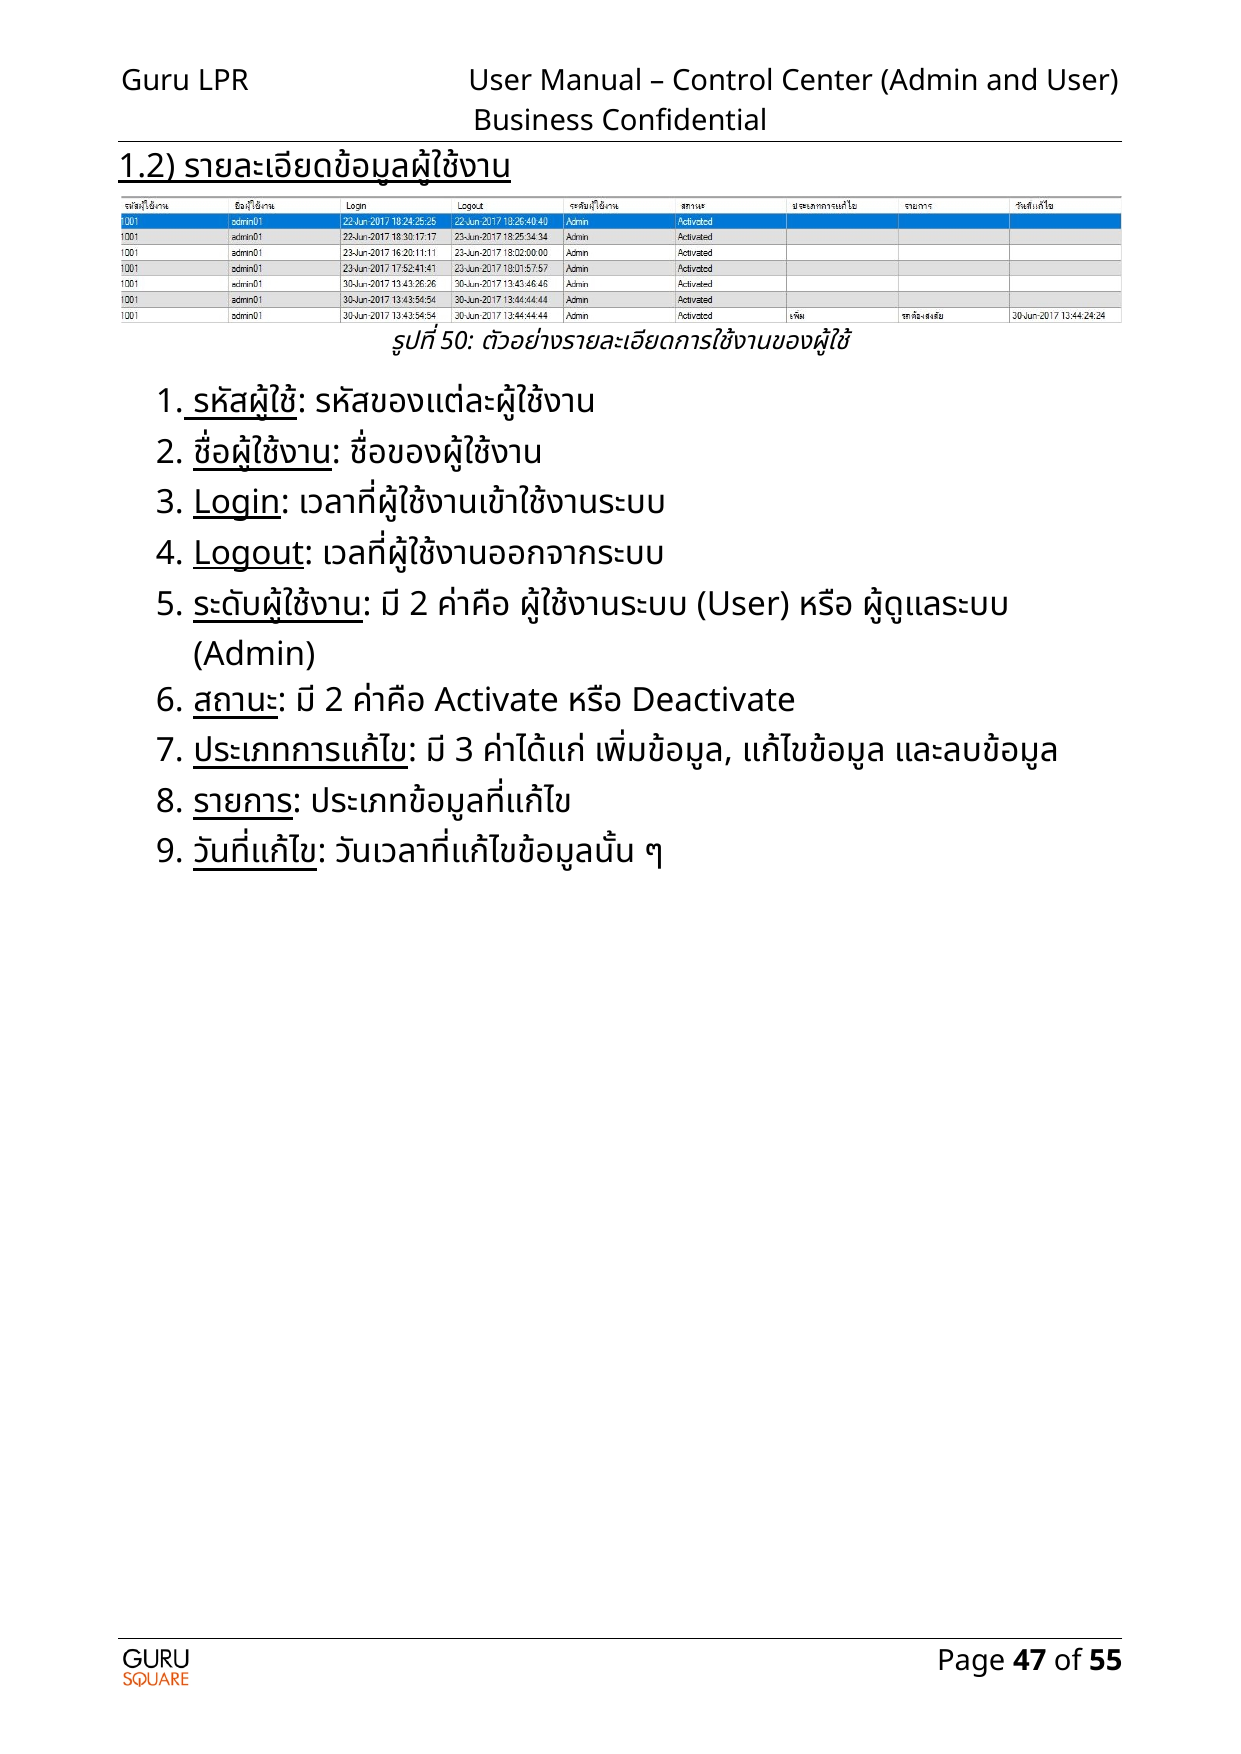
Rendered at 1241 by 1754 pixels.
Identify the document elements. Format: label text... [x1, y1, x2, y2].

list วันที่แก้ไข: วันเวลาที่แก้ไขข้อมูลนั้น ๆ [156, 827, 1122, 878]
list ประเภทการแก้ไข: มี 3 ค่าได้แก่ เพิ่มข้อมูล, แก้ไขข้อมูล และลบข้อมูล [156, 726, 1122, 777]
picture [121, 196, 1122, 323]
list รายการ: ประเภทข้อมูลที่แก้ไข [156, 777, 1122, 827]
list รหัสผู้ใช้: รหัสของแต่ละผู้ใช้งาน [156, 323, 1122, 427]
list ระดับผู้ใช้งาน: มี 2 ค่าคือ ผู้ใช้งานระบบ (User) หรือ ผู้ดูแลระบบ (Admin) [156, 579, 1122, 675]
picture [121, 1646, 191, 1688]
subtitle 1.2) รายละเอียดข้อมูลผู้ใช้งาน [118, 142, 1122, 193]
list Login: เวลาที่ผู้ใช้งานเข้าใช้งานระบบ [156, 478, 1122, 529]
list Logout: เวลที่ผู้ใช้งานออกจากระบบ [156, 529, 1122, 579]
list สถานะ: มี 2 ค่าคือ Activate หรือ Deactivate [156, 675, 1122, 726]
list ชื่อผู้ใช้งาน: ชื่อของผู้ใช้งาน [156, 427, 1122, 478]
